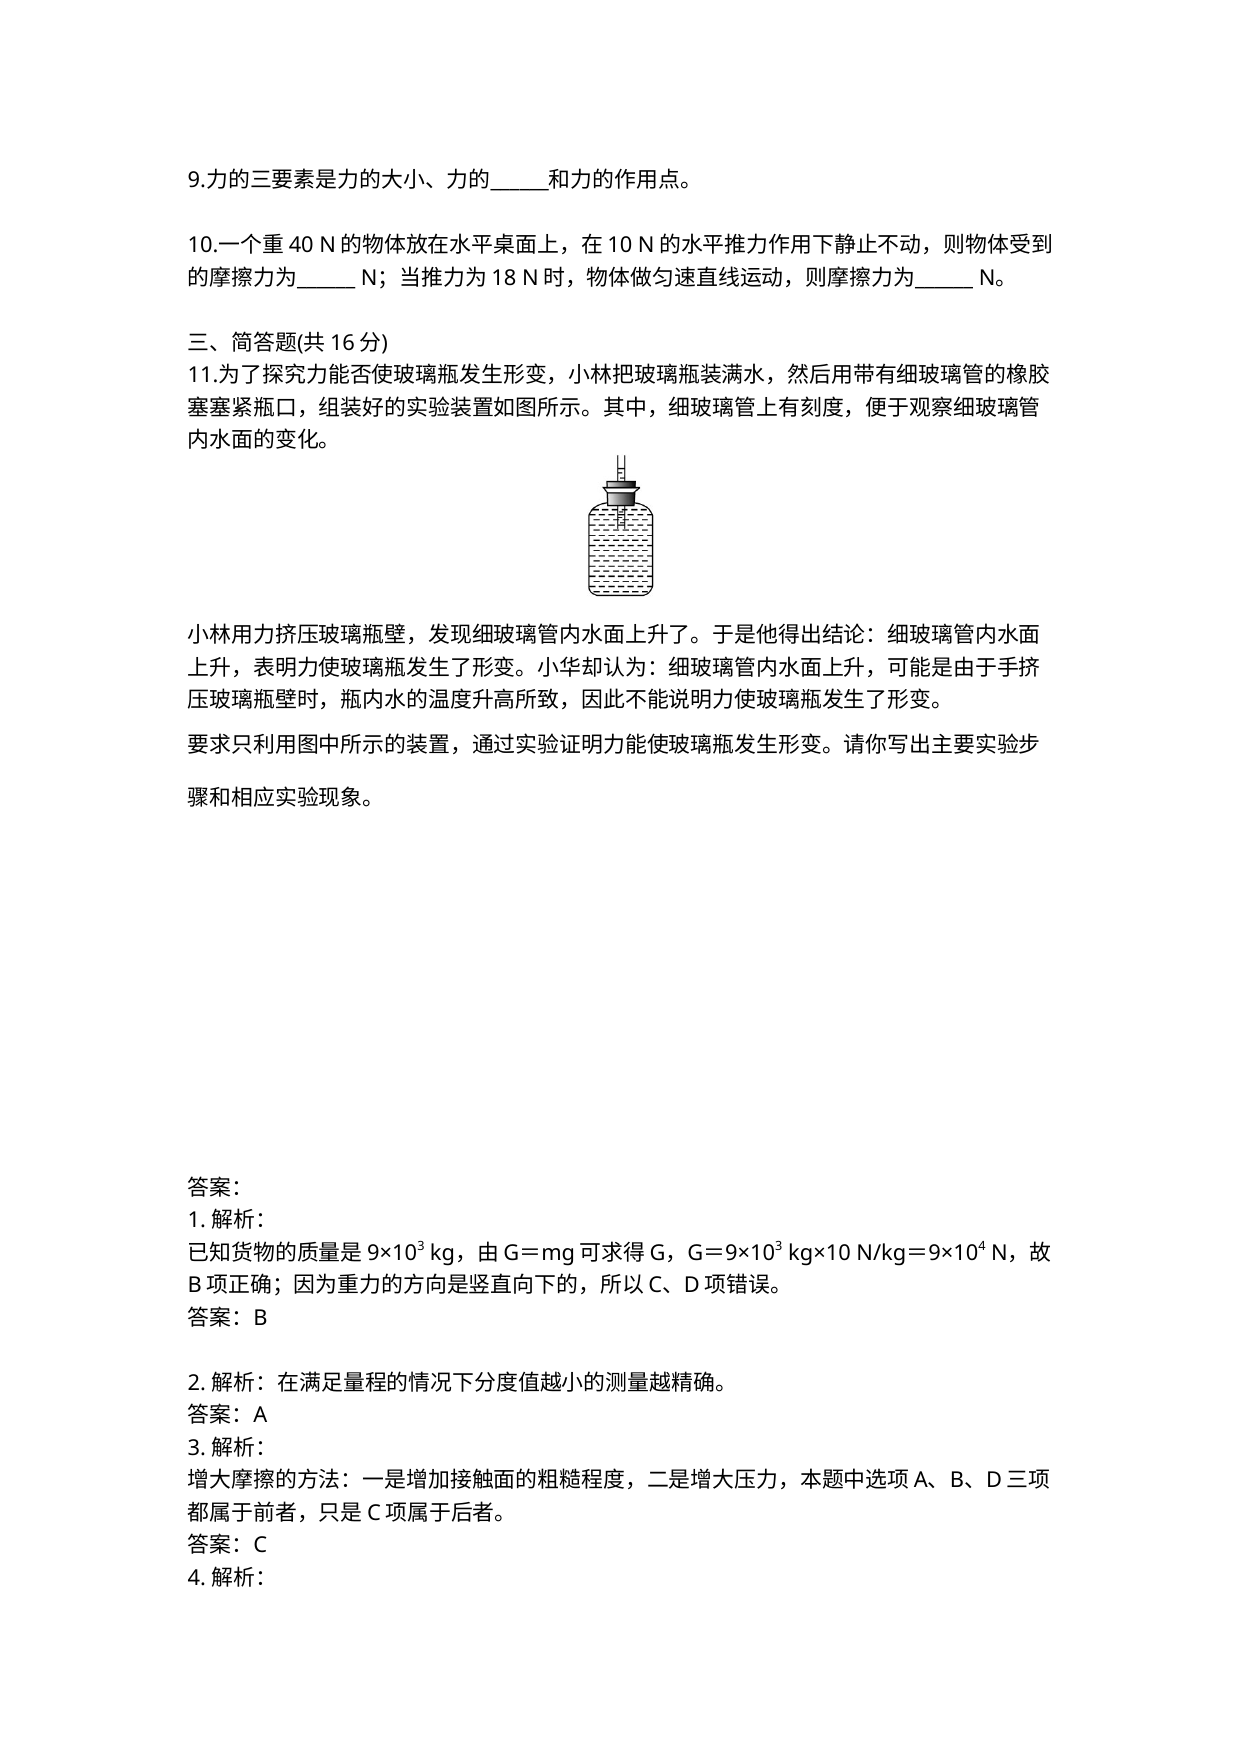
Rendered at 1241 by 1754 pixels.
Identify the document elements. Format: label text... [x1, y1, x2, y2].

text 答案：C [187, 1527, 1053, 1559]
text 答案：B [187, 1299, 1053, 1332]
text 答案： [187, 1169, 1053, 1202]
text 11.为了探究力能否使玻璃瓶发生形变，小林把玻璃瓶装满水，然后用带有细玻璃管的橡胶塞塞紧瓶口，组装好的实验装置如图所示。其中，细玻璃管上有刻度，便于观察细玻璃管内水面的变化。 [187, 357, 1053, 454]
text 三、简答题(共16分) [187, 324, 1053, 357]
text 1. 解析： [187, 1202, 1053, 1234]
text 答案：A [187, 1397, 1053, 1429]
text 3. 解析： [187, 1429, 1053, 1462]
text 4. 解析： [187, 1559, 1053, 1592]
text 已知货物的质量是9×103 kg，由G＝mg可求得G，G＝9×103 kg×10 N/kg＝9×104 N，故B项正确；因为重力的方向是竖直向下的，所以C、D项错误。 [187, 1234, 1053, 1299]
text 要求只利用图中所示的装置，通过实验证明力能使玻璃瓶发生形变。请你写出主要实验步骤和相应实验现象。 [187, 714, 1053, 812]
text 增大摩擦的方法：一是增加接触面的粗糙程度，二是增大压力，本题中选项A、B、D三项都属于前者，只是C项属于后者。 [187, 1462, 1053, 1527]
text 10.一个重40 N的物体放在水平桌面上，在10 N的水平推力作用下静止不动，则物体受到的摩擦力为______ N；当推力为18 N时，物体做匀速直线运动，则摩擦力为______ N。 [187, 227, 1053, 292]
text 9.力的三要素是力的大小、力的______和力的作用点。 [187, 162, 1053, 194]
text 小林用力挤压玻璃瓶壁，发现细玻璃管内水面上升了。于是他得出结论：细玻璃管内水面上升，表明力使玻璃瓶发生了形变。小华却认为：细玻璃管内水面上升，可能是由于手挤压玻璃瓶壁时，瓶内水的温度升高所致，因此不能说明力使玻璃瓶发生了形变。 [187, 617, 1053, 714]
text 2. 解析：在满足量程的情况下分度值越小的测量越精确。 [187, 1364, 1053, 1397]
